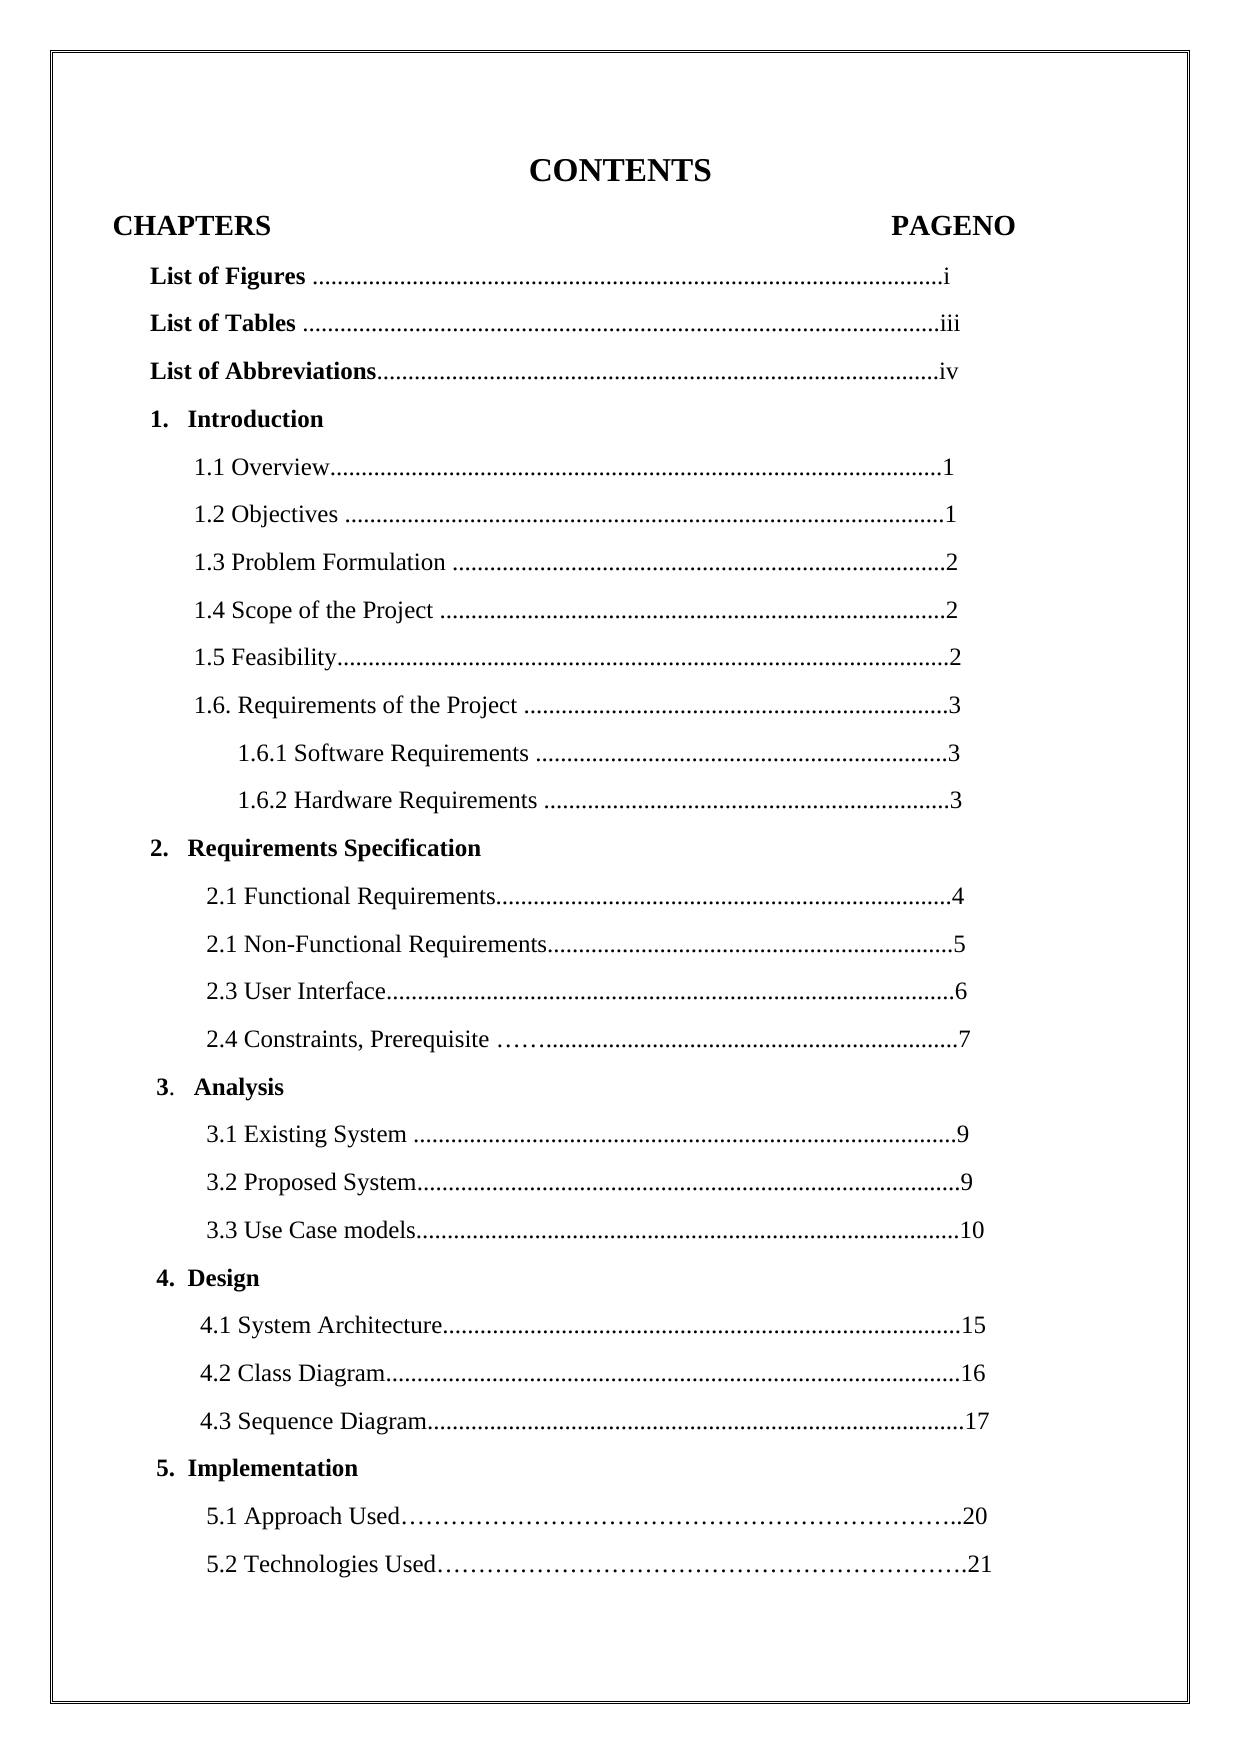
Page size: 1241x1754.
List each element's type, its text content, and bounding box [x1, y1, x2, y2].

text CONTENTS [112, 150, 1128, 188]
text 1.5 Feasibility..................................................................................................2 [112, 642, 1128, 671]
text 1.2 Objectives ................................................................................................1 [112, 499, 1128, 528]
text 2.1 Functional Requirements.........................................................................4 [112, 881, 1128, 910]
text 4. Design [112, 1263, 1128, 1291]
text 1.6.2 Hardware Requirements .................................................................3 [112, 786, 1128, 814]
text 1.4 Scope of the Project .................................................................................2 [112, 595, 1128, 623]
text 2.1 Non-Functional Requirements.................................................................5 [187, 929, 1128, 957]
list Requirements Specification [150, 833, 1128, 862]
text 3.3 Use Case models.......................................................................................10 [112, 1215, 1128, 1244]
text 4.3 Sequence Diagram......................................................................................17 [112, 1406, 1128, 1434]
text 4.1 System Architecture...................................................................................15 [112, 1310, 1128, 1339]
text 2.3 User Interface...........................................................................................6 [187, 976, 1128, 1005]
text 1.6. Requirements of the Project ....................................................................3 [112, 690, 1128, 719]
text 3.1 Existing System .......................................................................................9 [112, 1119, 1128, 1148]
text 5.1 Approach Used…………………………………………………………..20 [112, 1501, 1128, 1530]
text List of Abbreviations..........................................................................................iv [112, 356, 1128, 385]
text 1.3 Problem Formulation ...............................................................................2 [112, 547, 1128, 576]
text 5. Implementation [112, 1453, 1128, 1482]
text 1.1 Overview..................................................................................................1 [112, 452, 1128, 480]
text List of Figures .....................................................................................................i [112, 261, 1128, 289]
text 2.4 Constraints, Prerequisite ……..................................................................7 [187, 1024, 1128, 1053]
text 5.2 Technologies Used……………………………………………………….21 [112, 1549, 1128, 1578]
text 4.2 Class Diagram............................................................................................16 [112, 1358, 1128, 1387]
list Introduction [150, 404, 1128, 433]
text List of Tables ......................................................................................................iii [112, 308, 1128, 337]
text 3.2 Proposed System.......................................................................................9 [112, 1167, 1128, 1196]
text CHAPTERS PAGENO [112, 208, 1128, 242]
text 1.6.1 Software Requirements ..................................................................3 [112, 738, 1128, 767]
text 3. Analysis [112, 1072, 1128, 1101]
